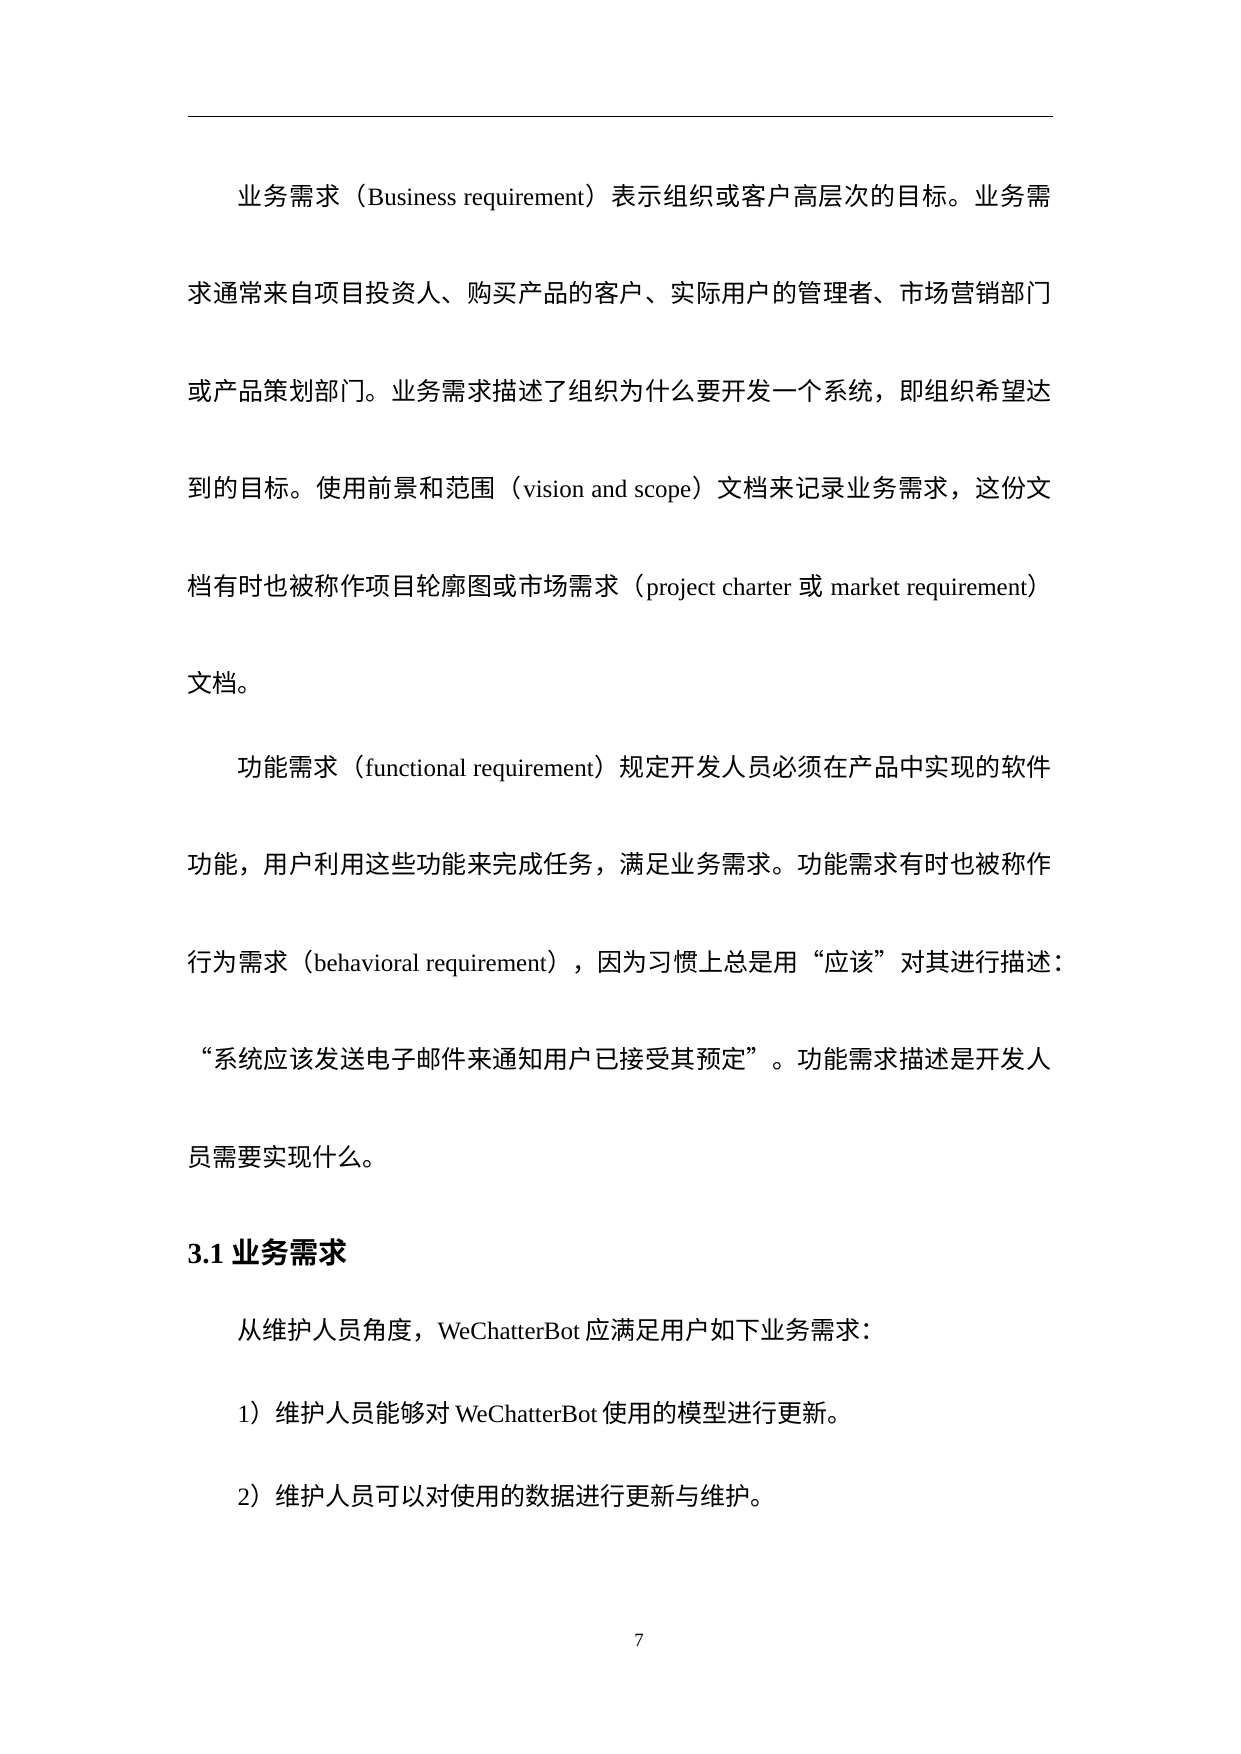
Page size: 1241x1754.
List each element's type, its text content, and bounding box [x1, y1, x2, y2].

text 1）维护人员能够对WeChatterBot使用的模型进行更新。 [187, 1379, 1053, 1444]
text 2）维护人员可以对使用的数据进行更新与维护。 [187, 1462, 1053, 1527]
text 功能需求（functional requirement）规定开发人员必须在产品中实现的软件功能，用户利用这些功能来完成任务，满足业务需求。功能需求有时也被称作行为需求（behavioral requirement），因为习惯上总是用“应该”对其进行描述：“系统应该发送电子邮件来通知用户已接受其预定”。功能需求描述是开发人员需要实现什么。 [187, 733, 1053, 1188]
subtitle 3.1 业务需求 [187, 1218, 1053, 1283]
text 从维护人员角度，WeChatterBot应满足用户如下业务需求： [187, 1296, 1053, 1361]
text 业务需求（Business requirement）表示组织或客户高层次的目标。业务需求通常来自项目投资人、购买产品的客户、实际用户的管理者、市场营销部门或产品策划部门。业务需求描述了组织为什么要开发一个系统，即组织希望达到的目标。使用前景和范围（vision and scope）文档来记录业务需求，这份文档有时也被称作项目轮廓图或市场需求（project charter 或 market requirement）文档。 [187, 162, 1053, 714]
